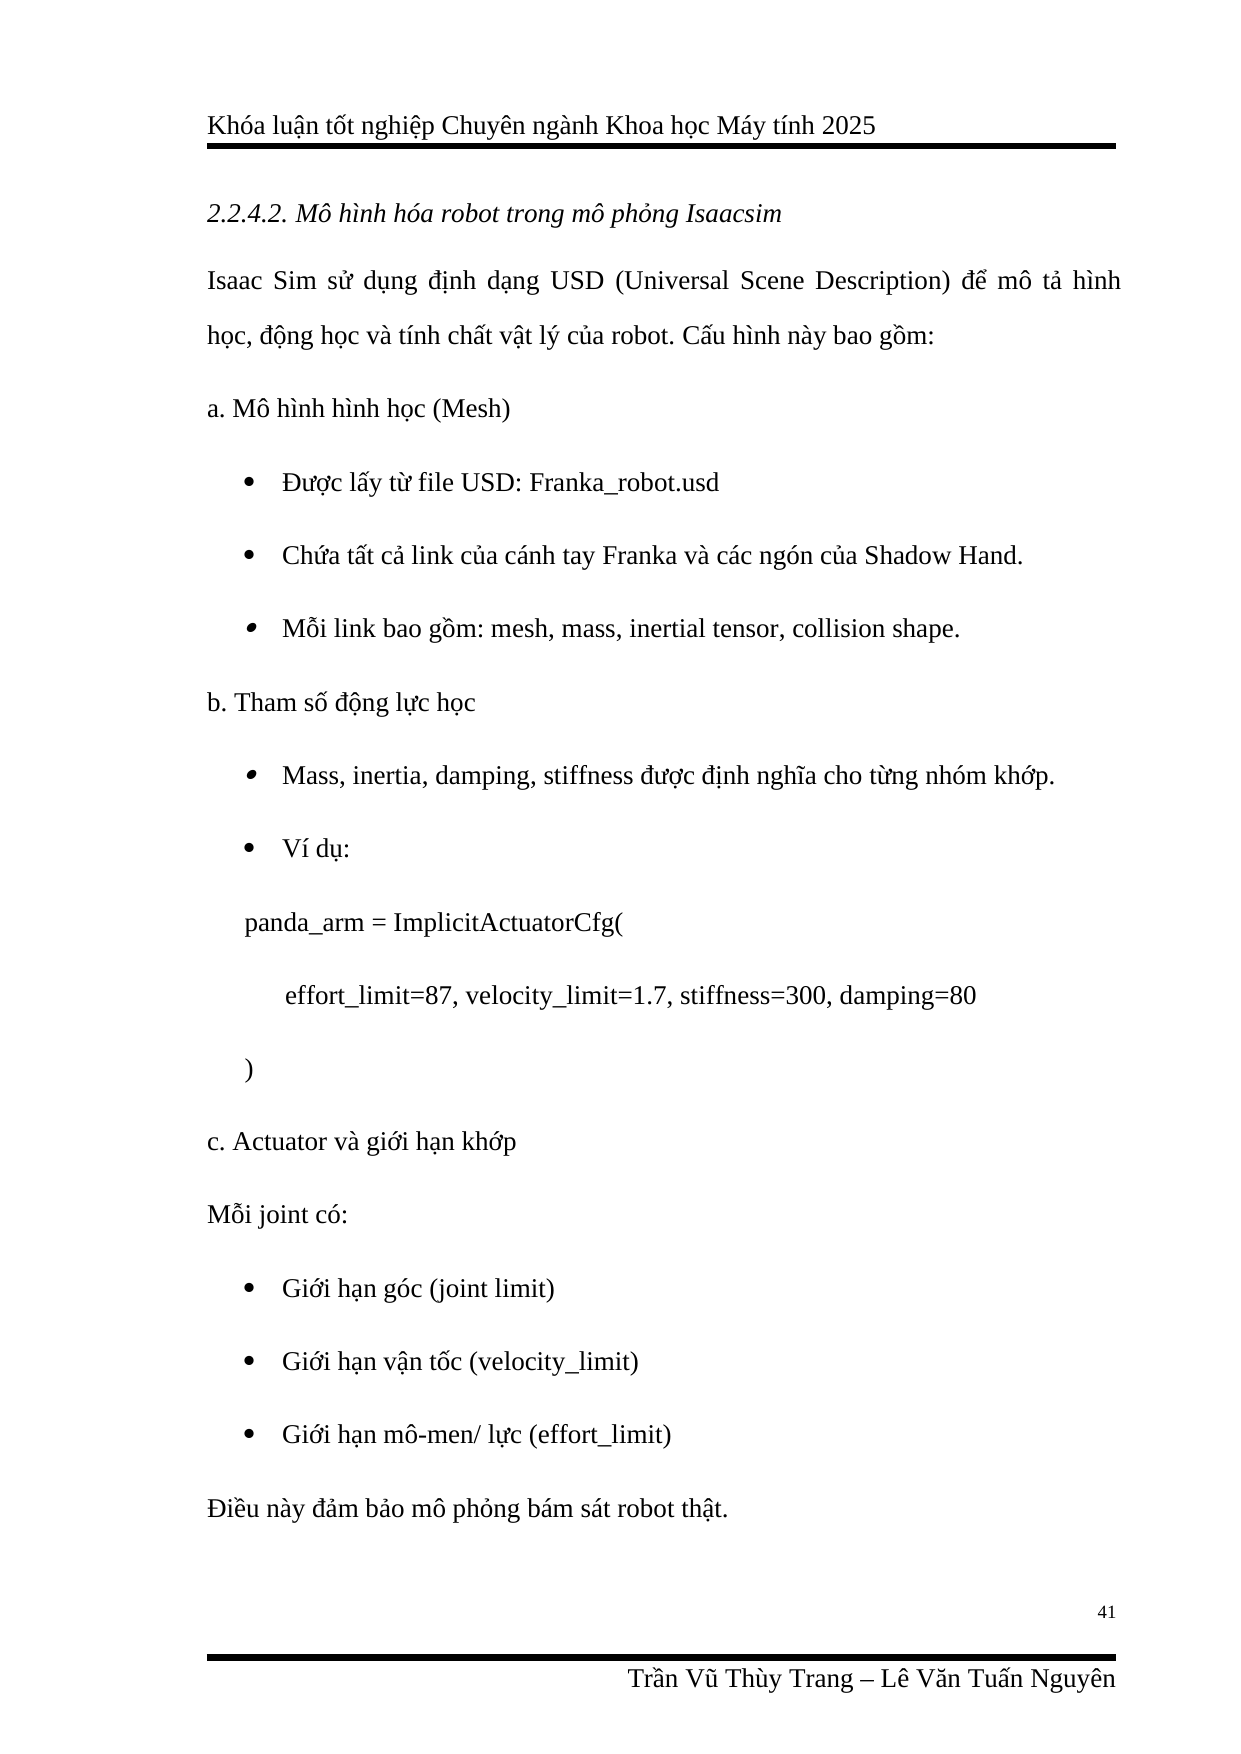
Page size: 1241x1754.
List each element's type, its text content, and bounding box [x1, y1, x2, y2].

list Giới hạn góc (joint limit) [244, 1269, 1122, 1306]
text c. Actuator và giới hạn khớp [207, 1123, 1122, 1159]
list Mass, inertia, damping, stiffness được định nghĩa cho từng nhóm khớp. [244, 756, 1122, 793]
list Giới hạn vận tốc (velocity_limit) [244, 1342, 1122, 1379]
text panda_arm = ImplicitActuatorCfg( [244, 903, 1116, 940]
text Mỗi joint có: [207, 1196, 1122, 1233]
list Ví dụ: [244, 829, 1122, 866]
list Mỗi link bao gồm: mesh, mass, inertial tensor, collision shape. [244, 610, 1122, 647]
text ) [244, 1049, 1116, 1086]
list Được lấy từ file USD: Franka_robot.usd [244, 463, 1122, 500]
text b. Tham số động lực học [207, 683, 1122, 720]
list Chứa tất cả link của cánh tay Franka và các ngón của Shadow Hand. [244, 536, 1122, 573]
list Giới hạn mô-men/ lực (effort_limit) [244, 1416, 1122, 1453]
subtitle Mô hình hóa robot trong mô phỏng Isaacsim [207, 195, 1122, 232]
text Isaac Sim sử dụng định dạng USD (Universal Scene Description) để mô tả hình học, động học và tính chất vật lý của robot. Cấu hình này bao gồm: [207, 261, 1122, 353]
text Điều này đảm bảo mô phỏng bám sát robot thật. [207, 1489, 1122, 1526]
text a. Mô hình hình học (Mesh) [207, 390, 1122, 427]
text effort_limit=87, velocity_limit=1.7, stiffness=300, damping=80 [244, 976, 1116, 1013]
